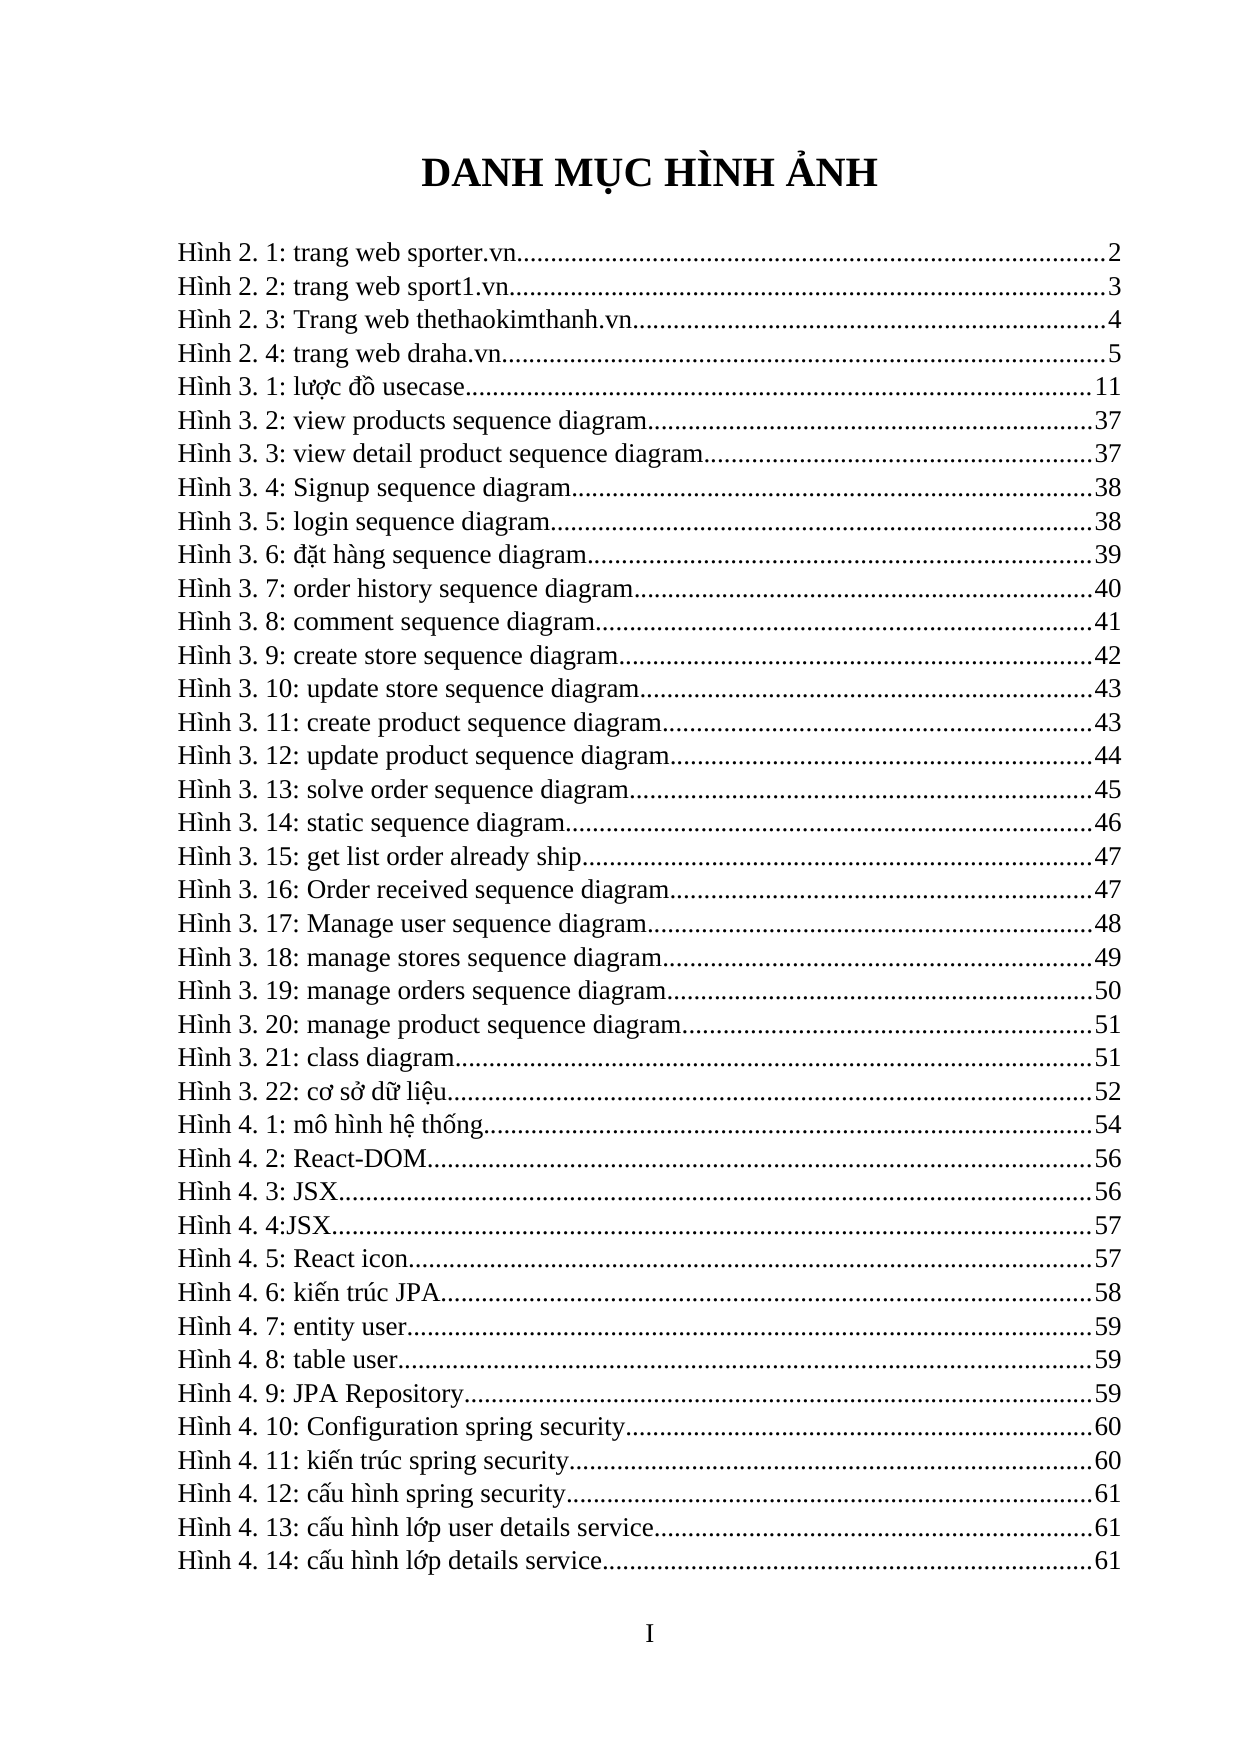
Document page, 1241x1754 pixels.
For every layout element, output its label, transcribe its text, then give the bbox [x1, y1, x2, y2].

text Hình 3. 1: lược đồ usecase 11 [177, 370, 1122, 402]
text Hình 3. 13: solve order sequence diagram 45 [177, 773, 1122, 804]
text Hình 4. 12: cấu hình spring security 61 [177, 1477, 1122, 1508]
text Hình 3. 20: manage product sequence diagram 51 [177, 1008, 1122, 1039]
text Hình 3. 4: Signup sequence diagram 38 [177, 471, 1122, 502]
text Hình 2. 4: trang web draha.vn 5 [177, 337, 1122, 368]
text Hình 4. 1: mô hình hệ thống 54 [177, 1108, 1122, 1139]
text Hình 3. 3: view detail product sequence diagram 37 [177, 437, 1122, 469]
text Hình 3. 5: login sequence diagram 38 [177, 504, 1122, 536]
text Hình 4. 7: entity user 59 [177, 1309, 1122, 1341]
text Hình 4. 6: kiến trúc JPA 58 [177, 1276, 1122, 1307]
text Hình 4. 14: cấu hình lớp details service 61 [177, 1544, 1122, 1576]
text Hình 2. 3: Trang web thethaokimthanh.vn 4 [177, 303, 1122, 334]
text Hình 4. 3: JSX 56 [177, 1175, 1122, 1207]
text Hình 3. 11: create product sequence diagram 43 [177, 706, 1122, 737]
text Hình 4. 9: JPA Repository 59 [177, 1377, 1122, 1408]
text Hình 3. 2: view products sequence diagram 37 [177, 404, 1122, 435]
text Hình 3. 12: update product sequence diagram 44 [177, 739, 1122, 771]
text Hình 3. 10: update store sequence diagram 43 [177, 672, 1122, 703]
text Hình 4. 5: React icon 57 [177, 1242, 1122, 1274]
text Hình 3. 22: cơ sở dữ liệu 52 [177, 1075, 1122, 1106]
text Hình 3. 8: comment sequence diagram 41 [177, 605, 1122, 636]
text Hình 3. 9: create store sequence diagram 42 [177, 639, 1122, 670]
text DANH MỤC HÌNH ẢNH [177, 148, 1122, 196]
text Hình 4. 2: React-DOM 56 [177, 1142, 1122, 1173]
text Hình 3. 14: static sequence diagram 46 [177, 806, 1122, 838]
text Hình 4. 11: kiến trúc spring security 60 [177, 1444, 1122, 1475]
text Hình 4. 4:JSX 57 [177, 1209, 1122, 1240]
text Hình 4. 8: table user 59 [177, 1343, 1122, 1374]
text Hình 4. 10: Configuration spring security 60 [177, 1410, 1122, 1441]
text Hình 3. 16: Order received sequence diagram 47 [177, 873, 1122, 905]
text Hình 3. 15: get list order already ship 47 [177, 840, 1122, 871]
text Hình 3. 19: manage orders sequence diagram 50 [177, 974, 1122, 1005]
text Hình 3. 6: đặt hàng sequence diagram 39 [177, 538, 1122, 569]
text Hình 3. 7: order history sequence diagram 40 [177, 572, 1122, 603]
text Hình 3. 17: Manage user sequence diagram 48 [177, 907, 1122, 938]
text Hình 2. 2: trang web sport1.vn 3 [177, 270, 1122, 301]
text Hình 4. 13: cấu hình lớp user details service 61 [177, 1511, 1122, 1542]
text Hình 3. 18: manage stores sequence diagram 49 [177, 941, 1122, 972]
text Hình 3. 21: class diagram 51 [177, 1041, 1122, 1072]
text Hình 2. 1: trang web sporter.vn 2 [177, 236, 1122, 267]
